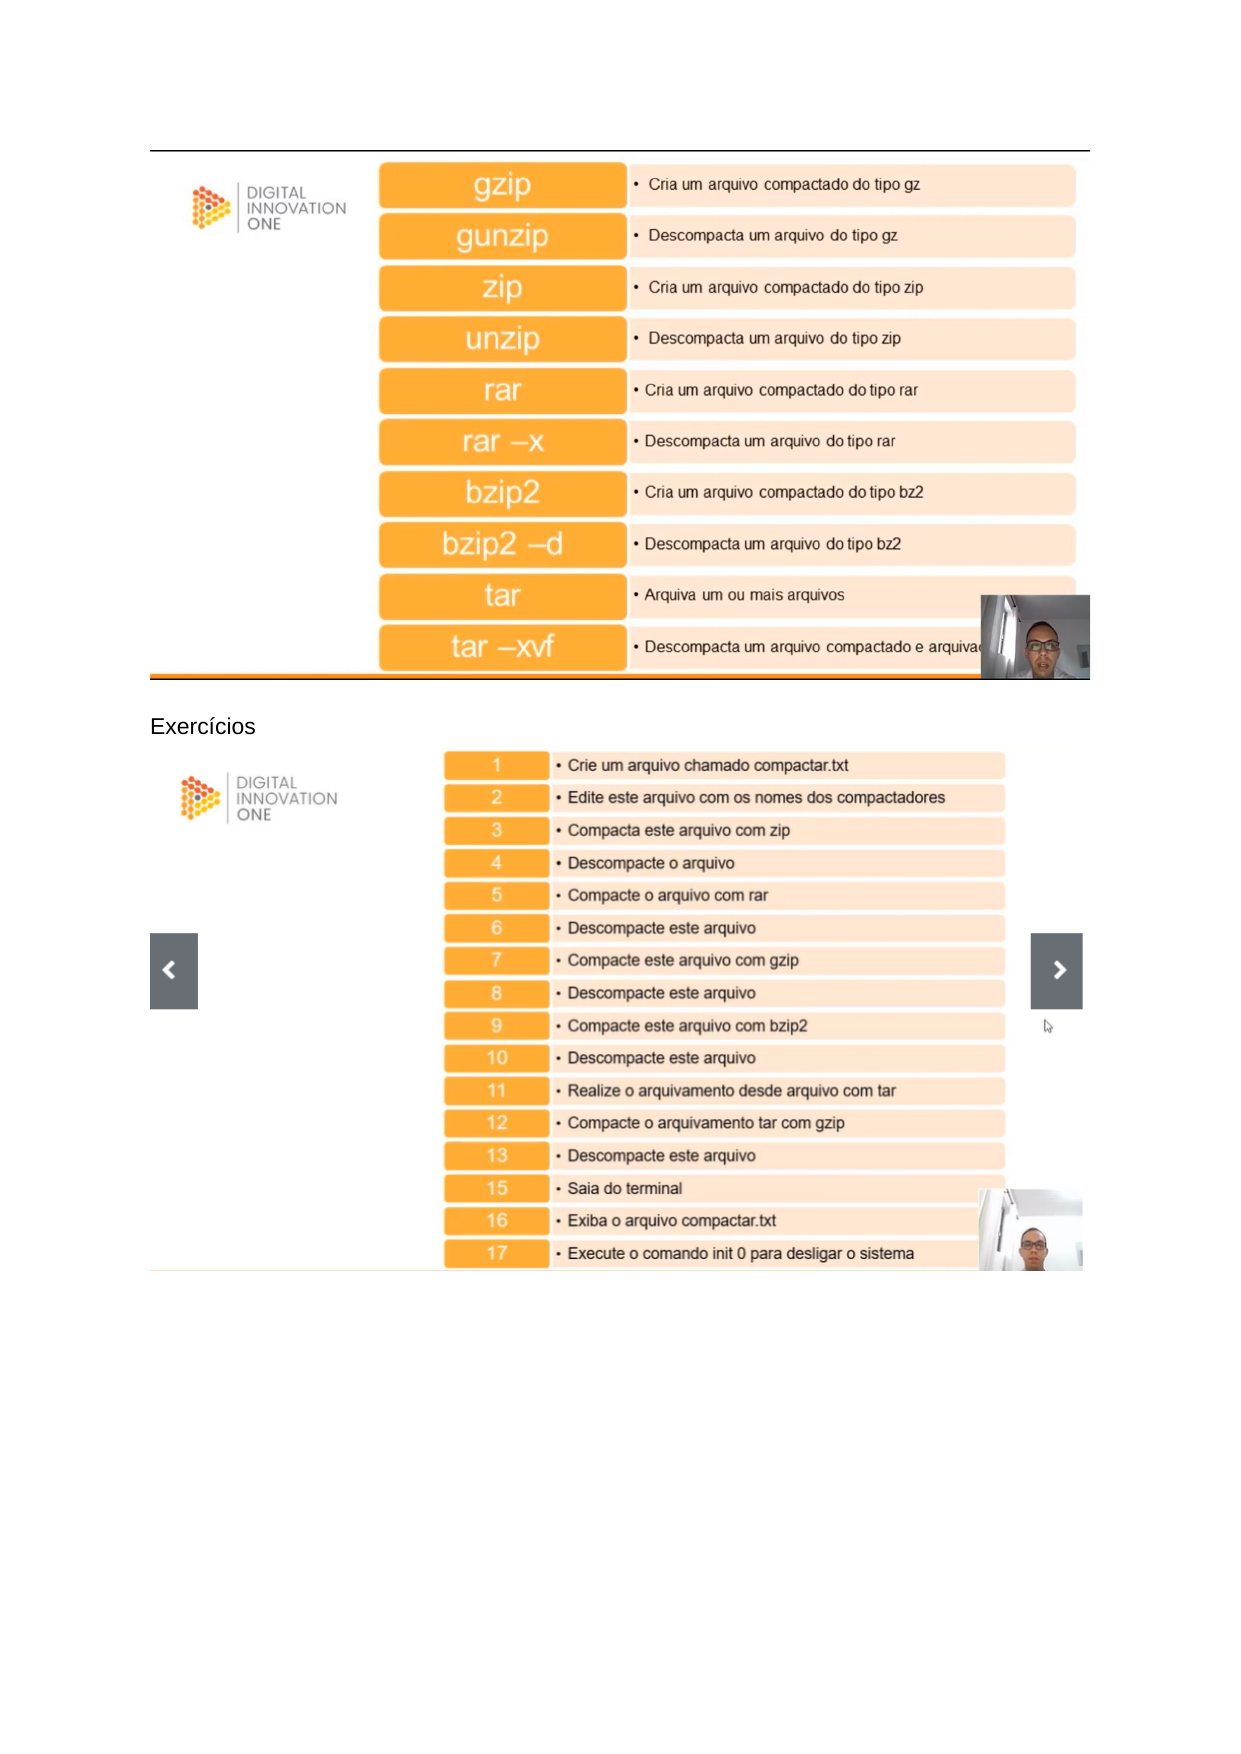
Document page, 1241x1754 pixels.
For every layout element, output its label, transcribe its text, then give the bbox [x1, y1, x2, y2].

picture [150, 743, 1083, 1271]
text Exercícios [150, 713, 1090, 739]
picture [150, 150, 1091, 680]
